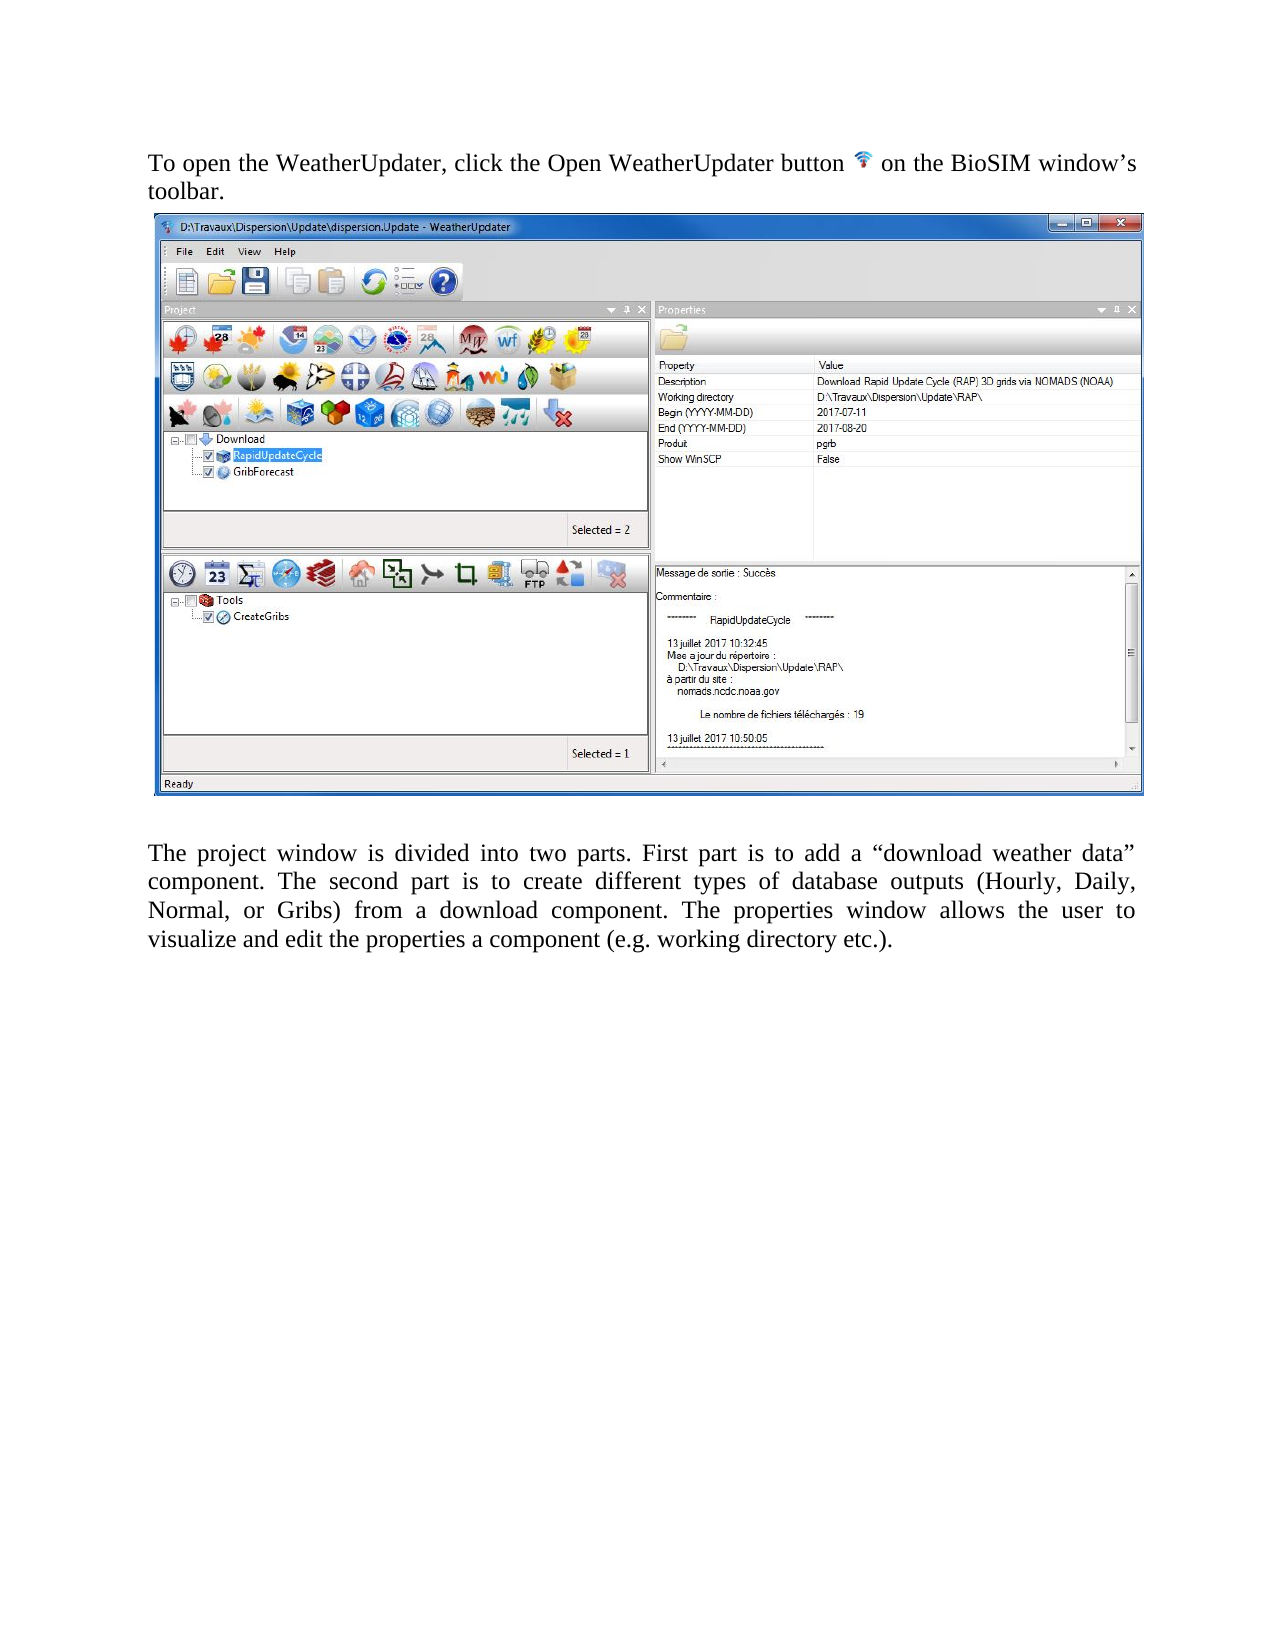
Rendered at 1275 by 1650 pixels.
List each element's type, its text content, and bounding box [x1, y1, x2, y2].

text To open the WeatherUpdater, click the Open WeatherUpdater button on the BioSIM window’s toolbar. [148, 148, 1137, 205]
text The project window is divided into two parts. First part is to add a “download weather data” component. The second part is to create different types of database outputs (Hourly, Daily, Normal, or Gribs) from a download component. The properties window allows the user to visualize and edit the properties a component (e.g. working directory etc.). [148, 838, 1137, 953]
picture [153, 213, 1144, 794]
picture [852, 148, 874, 171]
